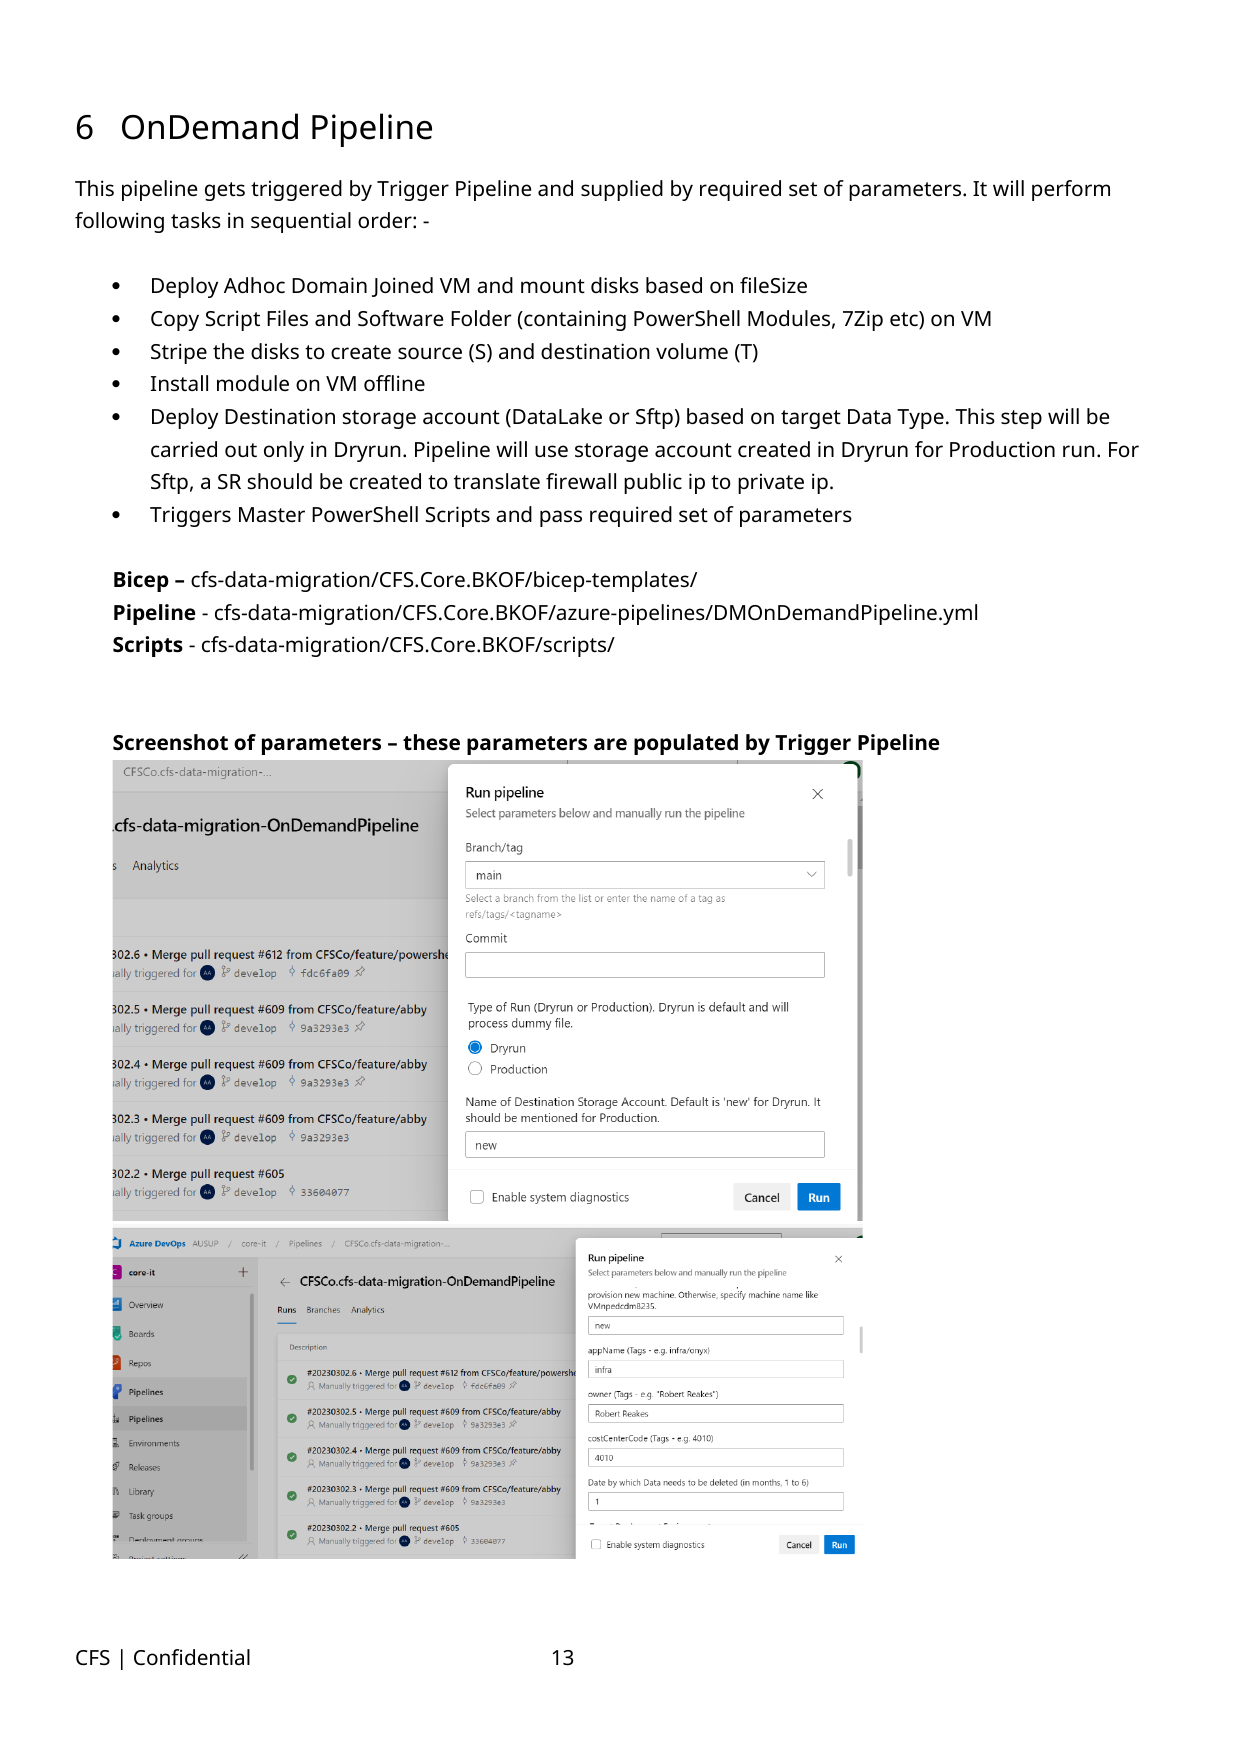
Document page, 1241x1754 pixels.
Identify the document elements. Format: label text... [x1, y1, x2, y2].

list Deploy Adhoc Domain Joined VM and mount disks based on fileSize [112, 272, 1165, 300]
list Install module on VM offline [112, 369, 1165, 398]
text Pipeline - cfs-data-migration/CFS.Core.BKOF/azure-pipelines/DMOnDemandPipeline.yml [75, 598, 1165, 626]
text Bicep – cfs-data-migration/CFS.Core.BKOF/bicep-templates/ [75, 565, 1165, 593]
text Scripts - cfs-data-migration/CFS.Core.BKOF/scripts/ [75, 630, 1165, 659]
text This pipeline gets triggered by Trigger Pipeline and supplied by required set of parameters. It will perform following tasks in sequential order: - [75, 174, 1165, 235]
list Deploy Destination storage account (DataLake or Sftp) based on target Data Type. This step will be carried out only in Dryrun. Pipeline will use storage account created in Dryrun for Production run. For Sftp, a SR should be created to translate firewall public ip to private ip. [112, 402, 1165, 496]
picture [112, 760, 863, 1221]
list Copy Script Files and Software Folder (containing PowerShell Modules, 7Zip etc) on VM [112, 304, 1165, 333]
list Stripe the disks to create source (S) and destination volume (T) [112, 337, 1165, 365]
picture [112, 1224, 863, 1559]
subtitle OnDemand Pipeline [75, 103, 1165, 149]
text Screenshot of parameters – these parameters are populated by Trigger Pipeline [75, 728, 1165, 757]
list Triggers Master PowerShell Scripts and pass required set of parameters [112, 500, 1165, 528]
